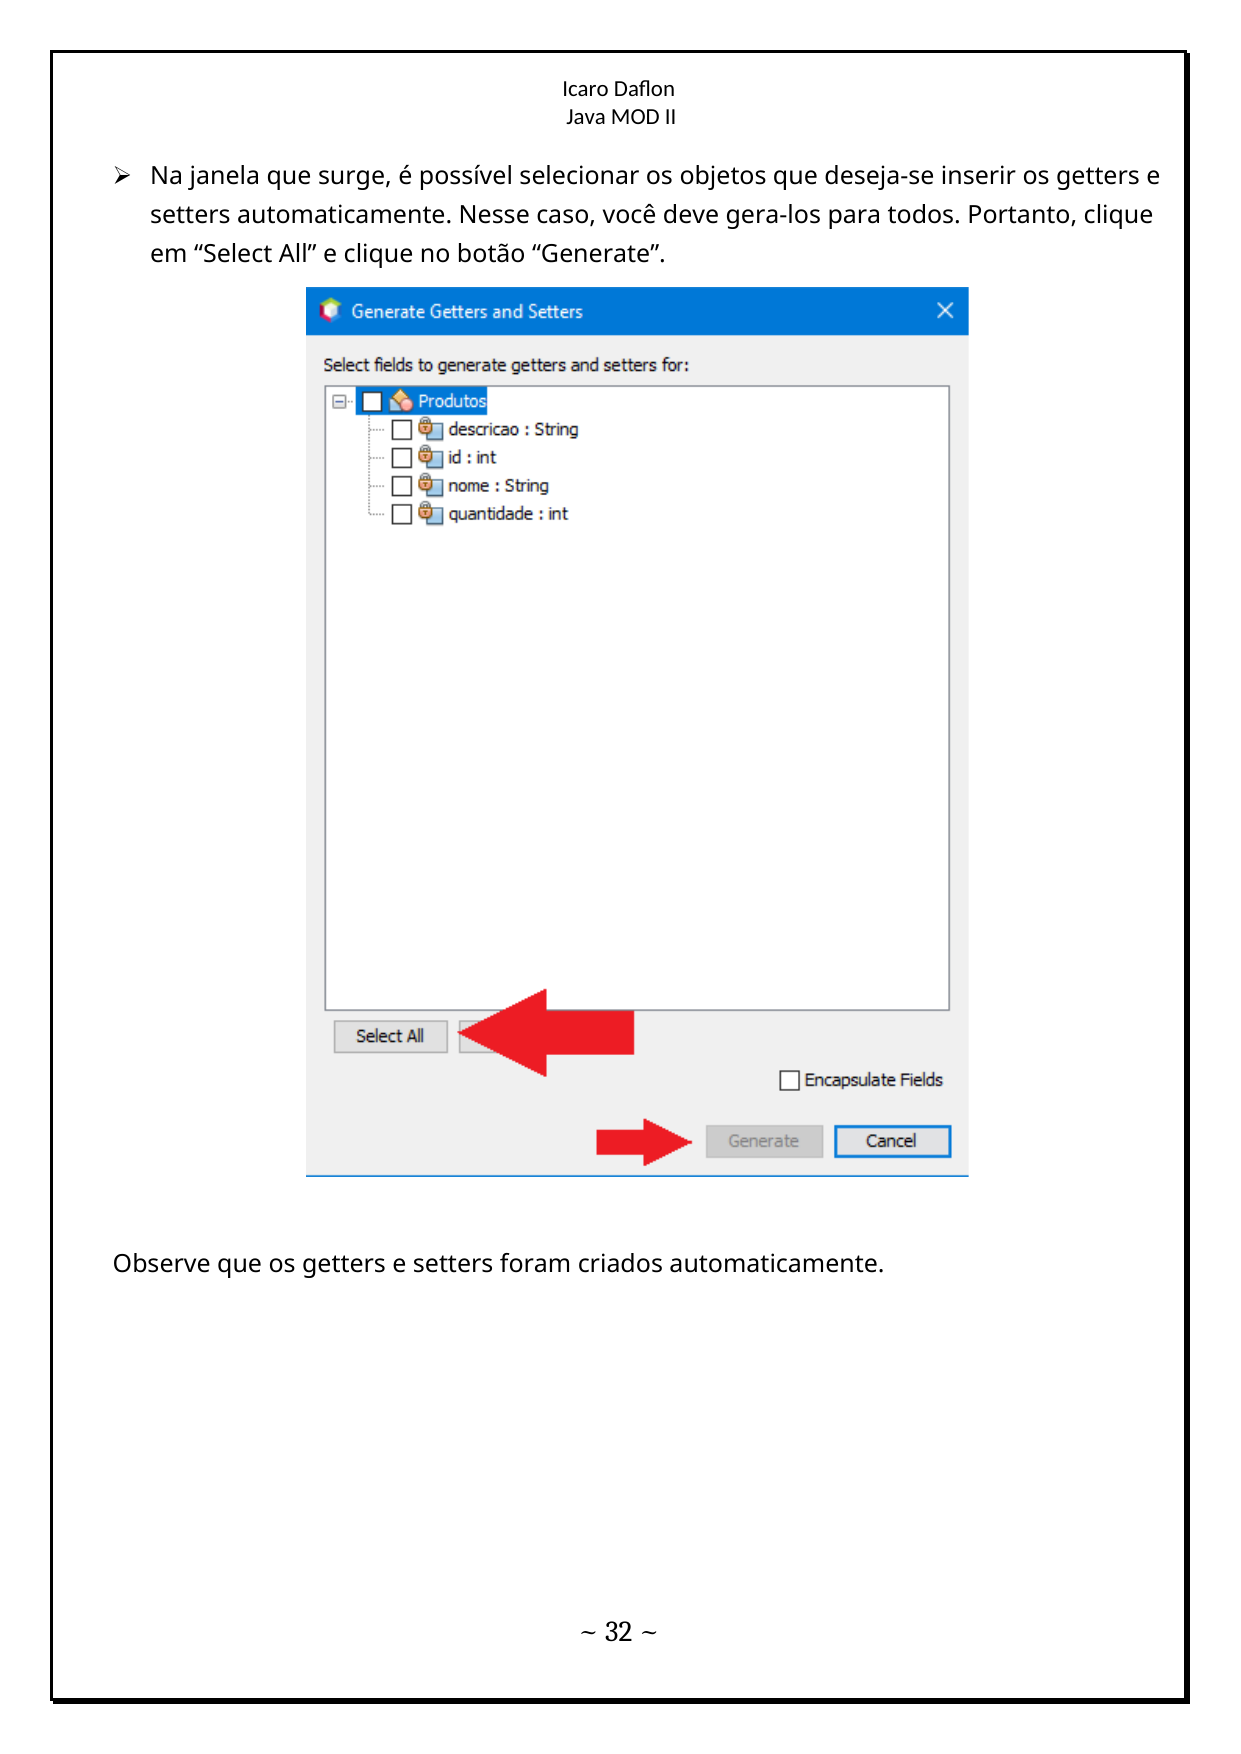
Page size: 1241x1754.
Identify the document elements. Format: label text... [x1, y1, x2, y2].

text Na janela que surge, é possível selecionar os objetos que deseja-se inserir os getters e setters automaticamente. Nesse caso, você deve gera-los para todos. Portanto, clique em “Select All” e clique no botão “Generate”. [112, 158, 1162, 270]
picture [306, 287, 969, 1177]
list Observe que os getters e setters foram criados automaticamente. [112, 1246, 1162, 1280]
